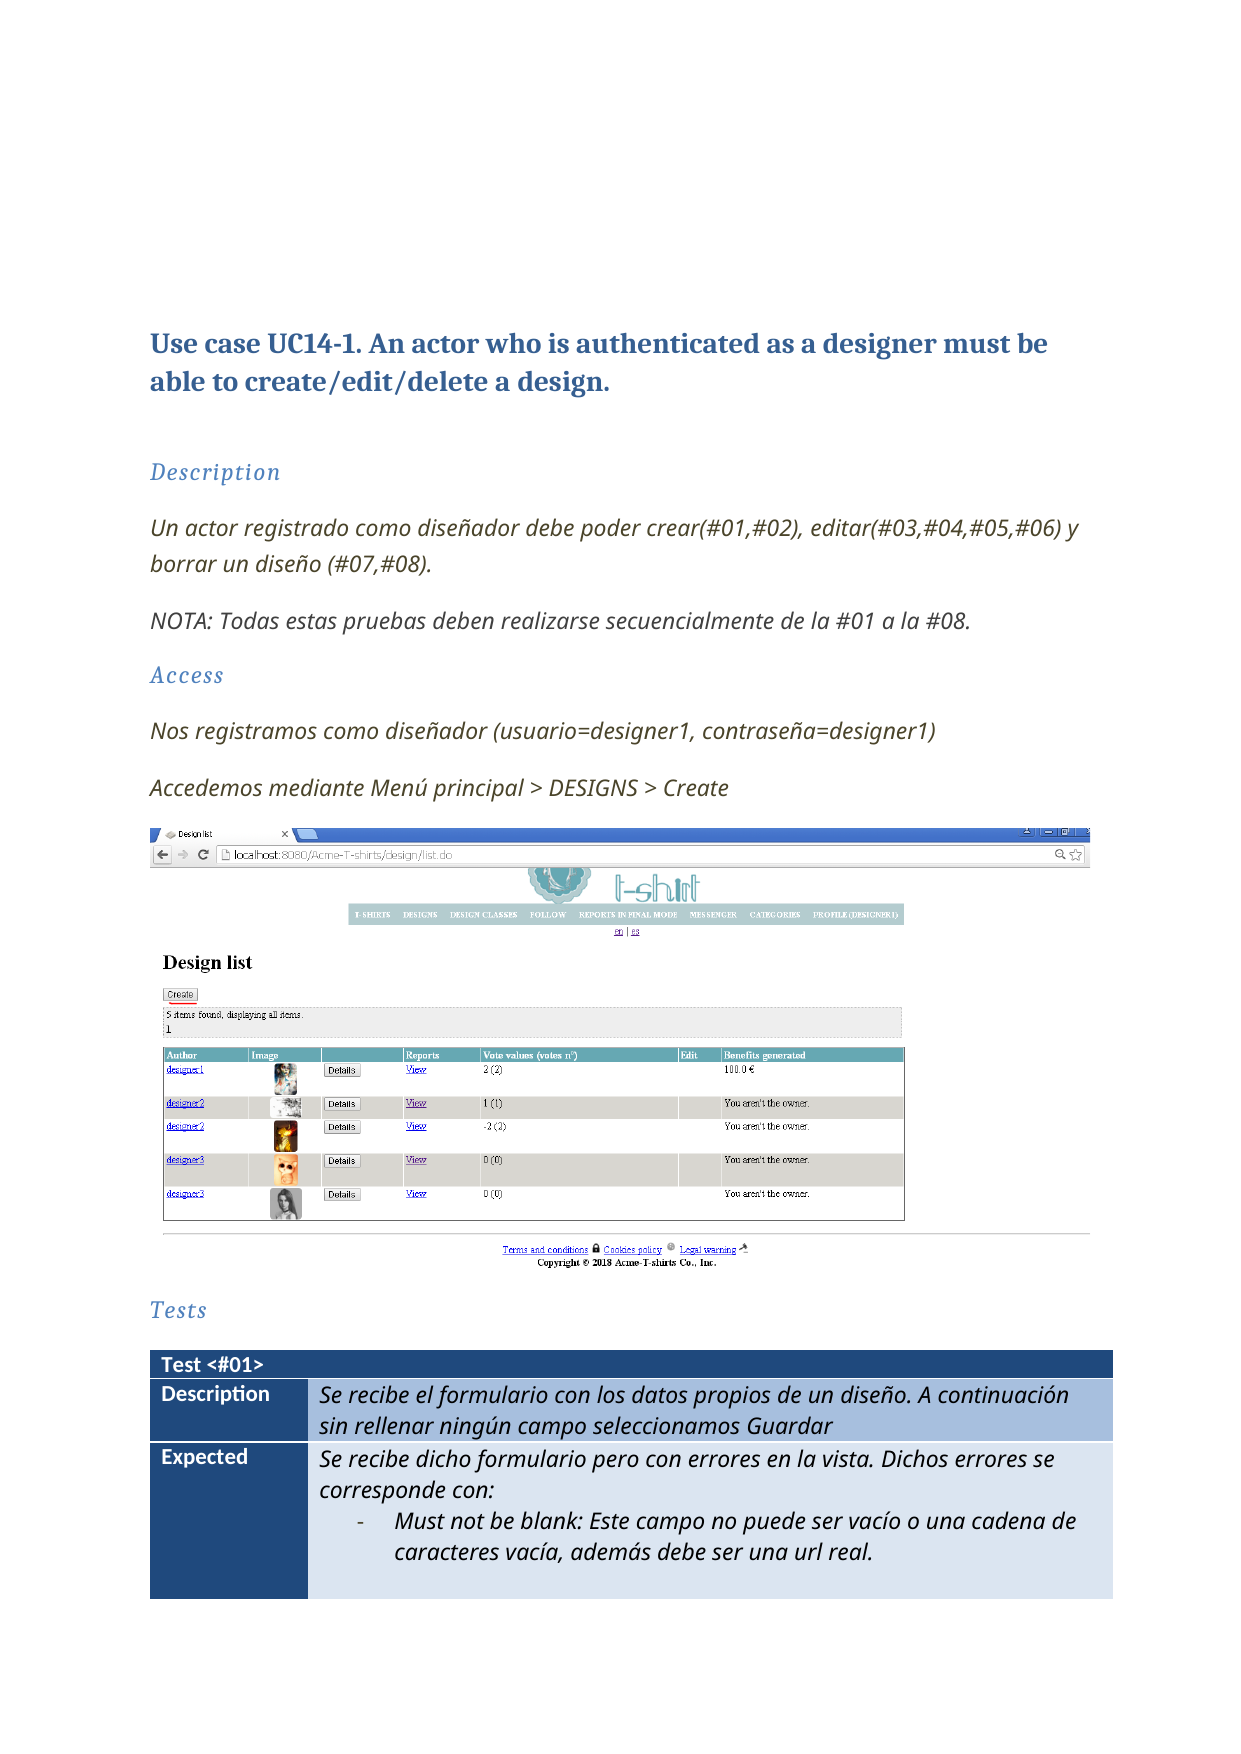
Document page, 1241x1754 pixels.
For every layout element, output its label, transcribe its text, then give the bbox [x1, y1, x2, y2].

subtitle Tests [150, 1296, 1090, 1325]
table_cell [308, 1443, 1113, 1599]
picture [150, 828, 1091, 1271]
table_cell Description [150, 1379, 308, 1441]
table_header Test <#01> [150, 1350, 1113, 1378]
subtitle Un actor registrado como diseñador debe poder crear(#01,#02), editar(#03,#04,#05,#06) y borrar un diseño (#07,#08). [150, 512, 1090, 579]
table_cell Expected [150, 1443, 308, 1599]
table_cell Se recibe el formulario con los datos propios de un diseño. A continuación sin rellenar ningún campo seleccionamos Guardar [308, 1379, 1113, 1441]
text Accedemos mediante Menú principal > DESIGNS > Create [150, 772, 1090, 803]
text NOTA: Todas estas pruebas deben realizarse secuencialmente de la #01 a la #08. [150, 604, 1090, 636]
subtitle Access [150, 661, 1090, 690]
text Use case UC14-1. An actor who is authenticated as a designer must be able to create/edit/delete a design. [150, 327, 1090, 399]
text Nos registramos como diseñador (usuario=designer1, contraseña=designer1) [150, 715, 1090, 746]
subtitle Description [150, 458, 1090, 487]
